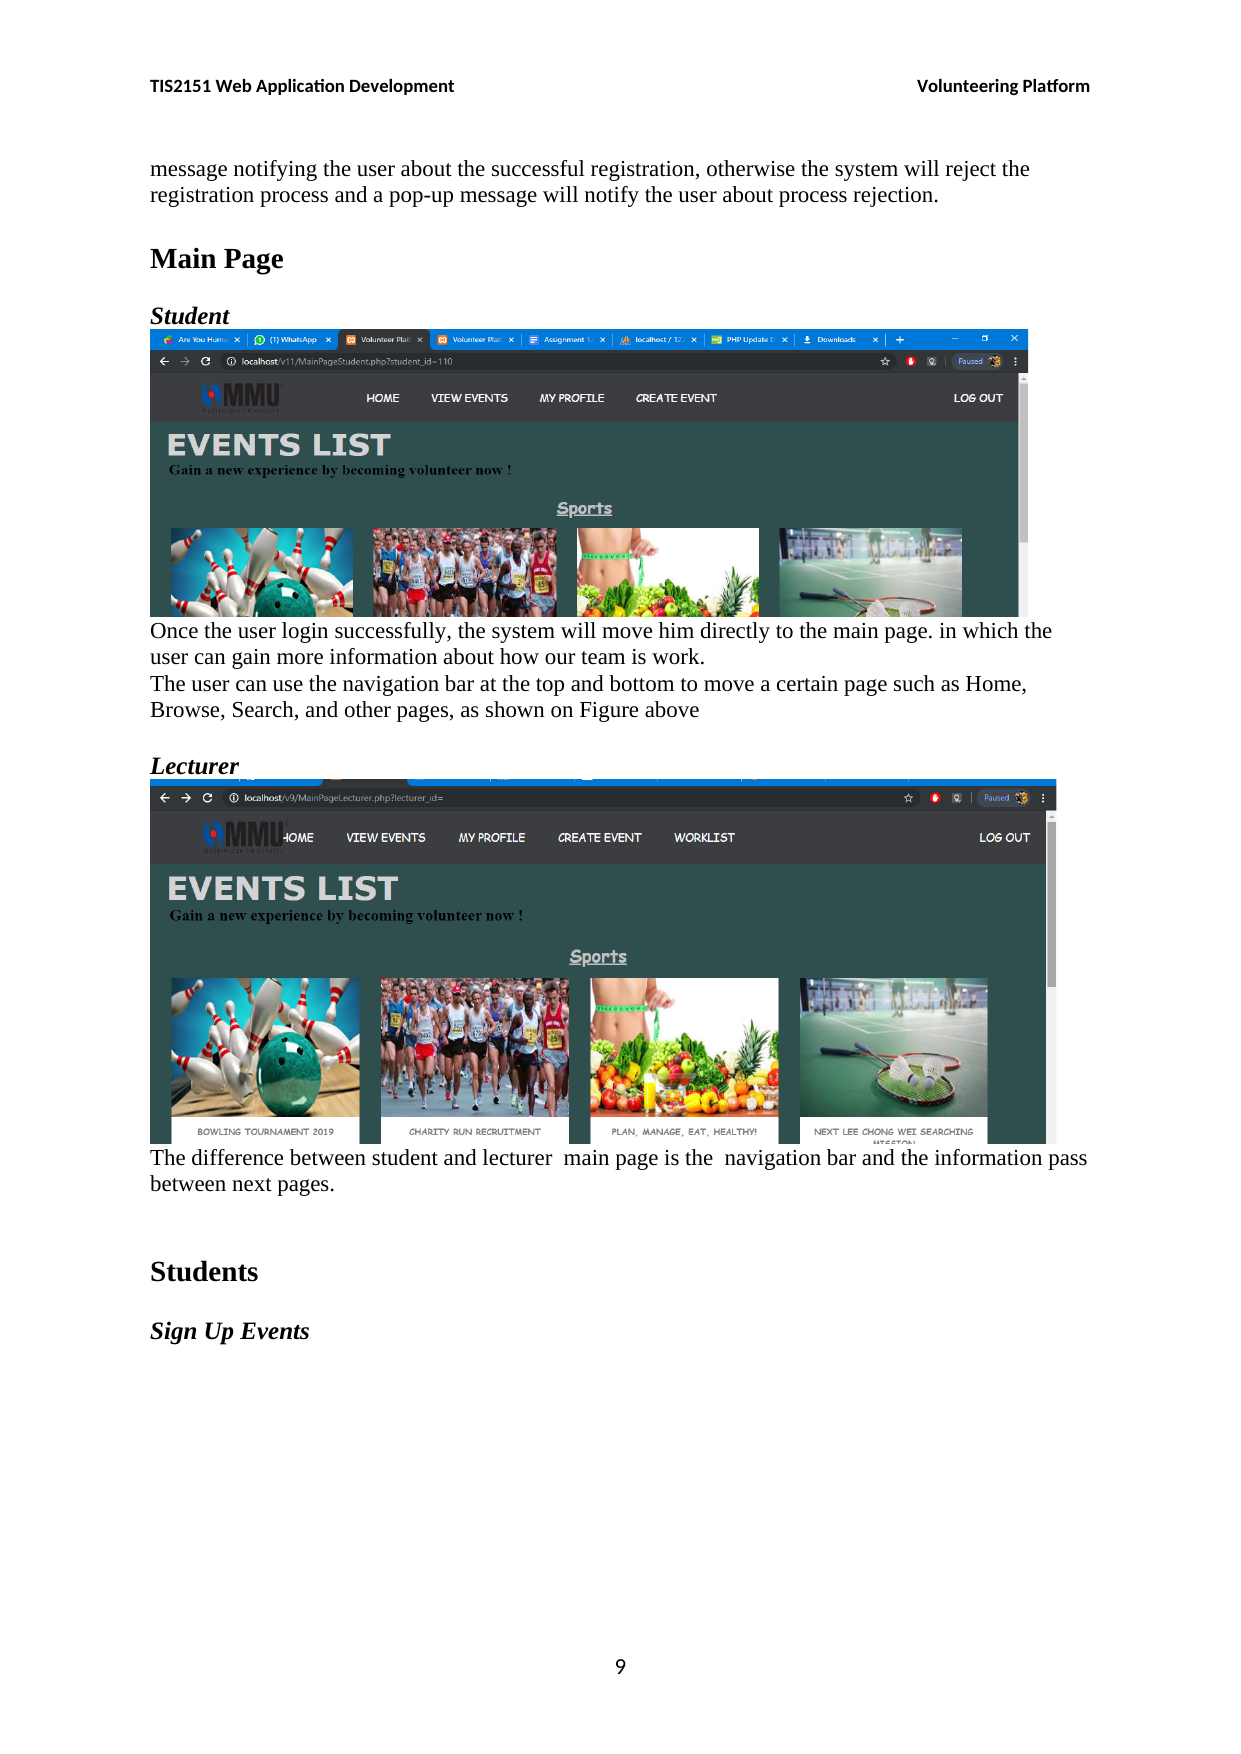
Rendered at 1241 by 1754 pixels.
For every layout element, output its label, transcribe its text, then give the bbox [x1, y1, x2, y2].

picture [150, 329, 1029, 617]
text Lecturer [150, 751, 1090, 780]
text The user can use the navigation bar at the top and bottom to move a certain page such as Home, Browse, Search, and other pages, as shown on Figure above [150, 669, 1090, 722]
text Main Page [150, 241, 1090, 274]
text Student [150, 301, 1090, 330]
text Students [150, 1254, 1090, 1287]
text The difference between student and lecturer main page is the navigation bar and the information pass between next pages. [150, 1143, 1090, 1196]
text Once the user login successfully, the system will move him directly to the main page. in which the user can gain more information about how our team is work. [150, 617, 1090, 669]
text Sign Up Events [150, 1316, 1090, 1345]
picture [150, 779, 1057, 1144]
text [150, 155, 1090, 207]
